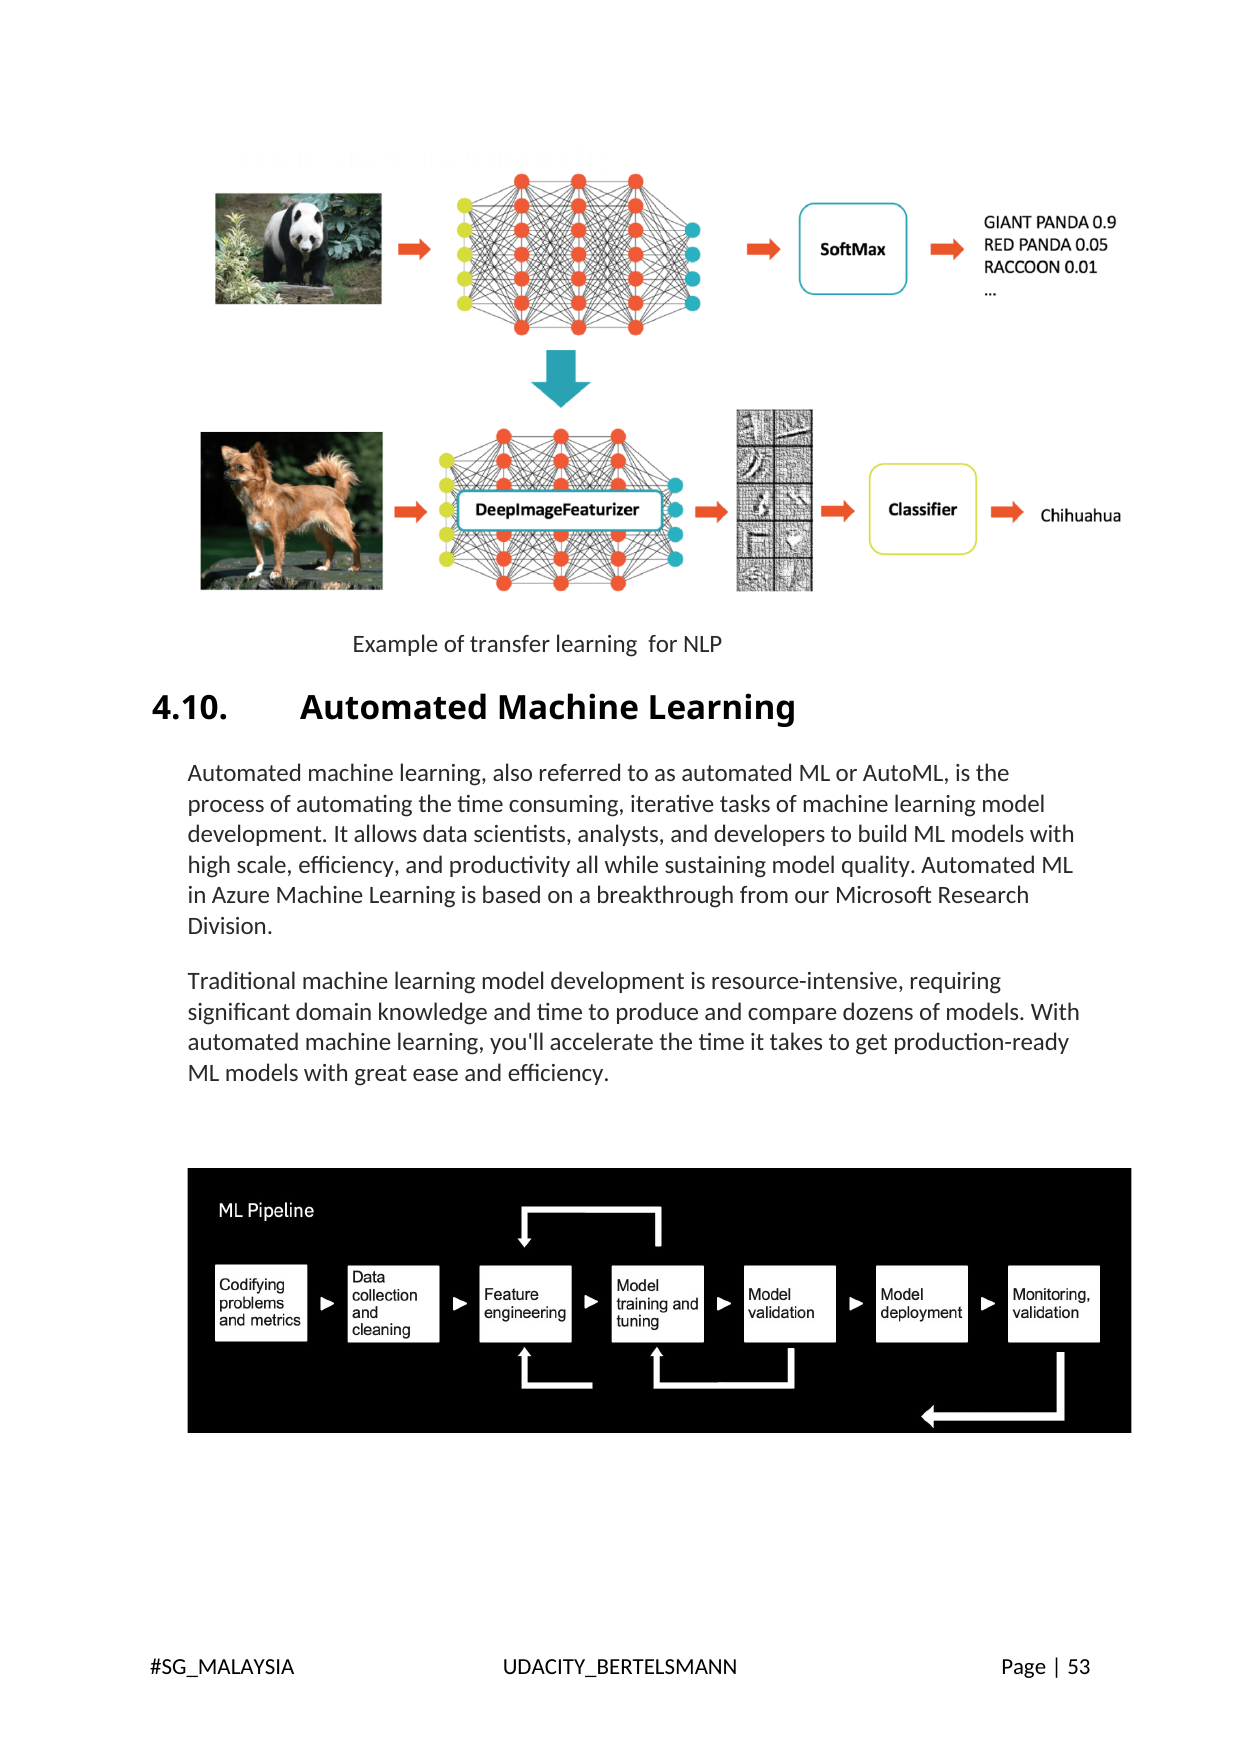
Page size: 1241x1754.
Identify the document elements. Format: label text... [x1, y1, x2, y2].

text Automated machine learning, also referred to as automated ML or AutoML, is the process of automating the time consuming, iterative tasks of machine learning model development. It allows data scientists, analysts, and developers to build ML models with high scale, efficiency, and productivity all while sustaining model quality. Automated ML in Azure Machine Learning is based on a breakthrough from our Microsoft Research Division. [187, 757, 1090, 941]
subtitle Automated Machine Learning [152, 683, 1090, 729]
picture [187, 1168, 1132, 1433]
text Traditional machine learning model development is resource-intensive, requiring significant domain knowledge and time to produce and compare dozens of models. With automated machine learning, you'll accelerate the time it takes to get production-ready ML models with great ease and efficiency. [187, 966, 1090, 1088]
text Example of transfer learning for NLP [197, 628, 1090, 658]
picture [196, 150, 1138, 603]
